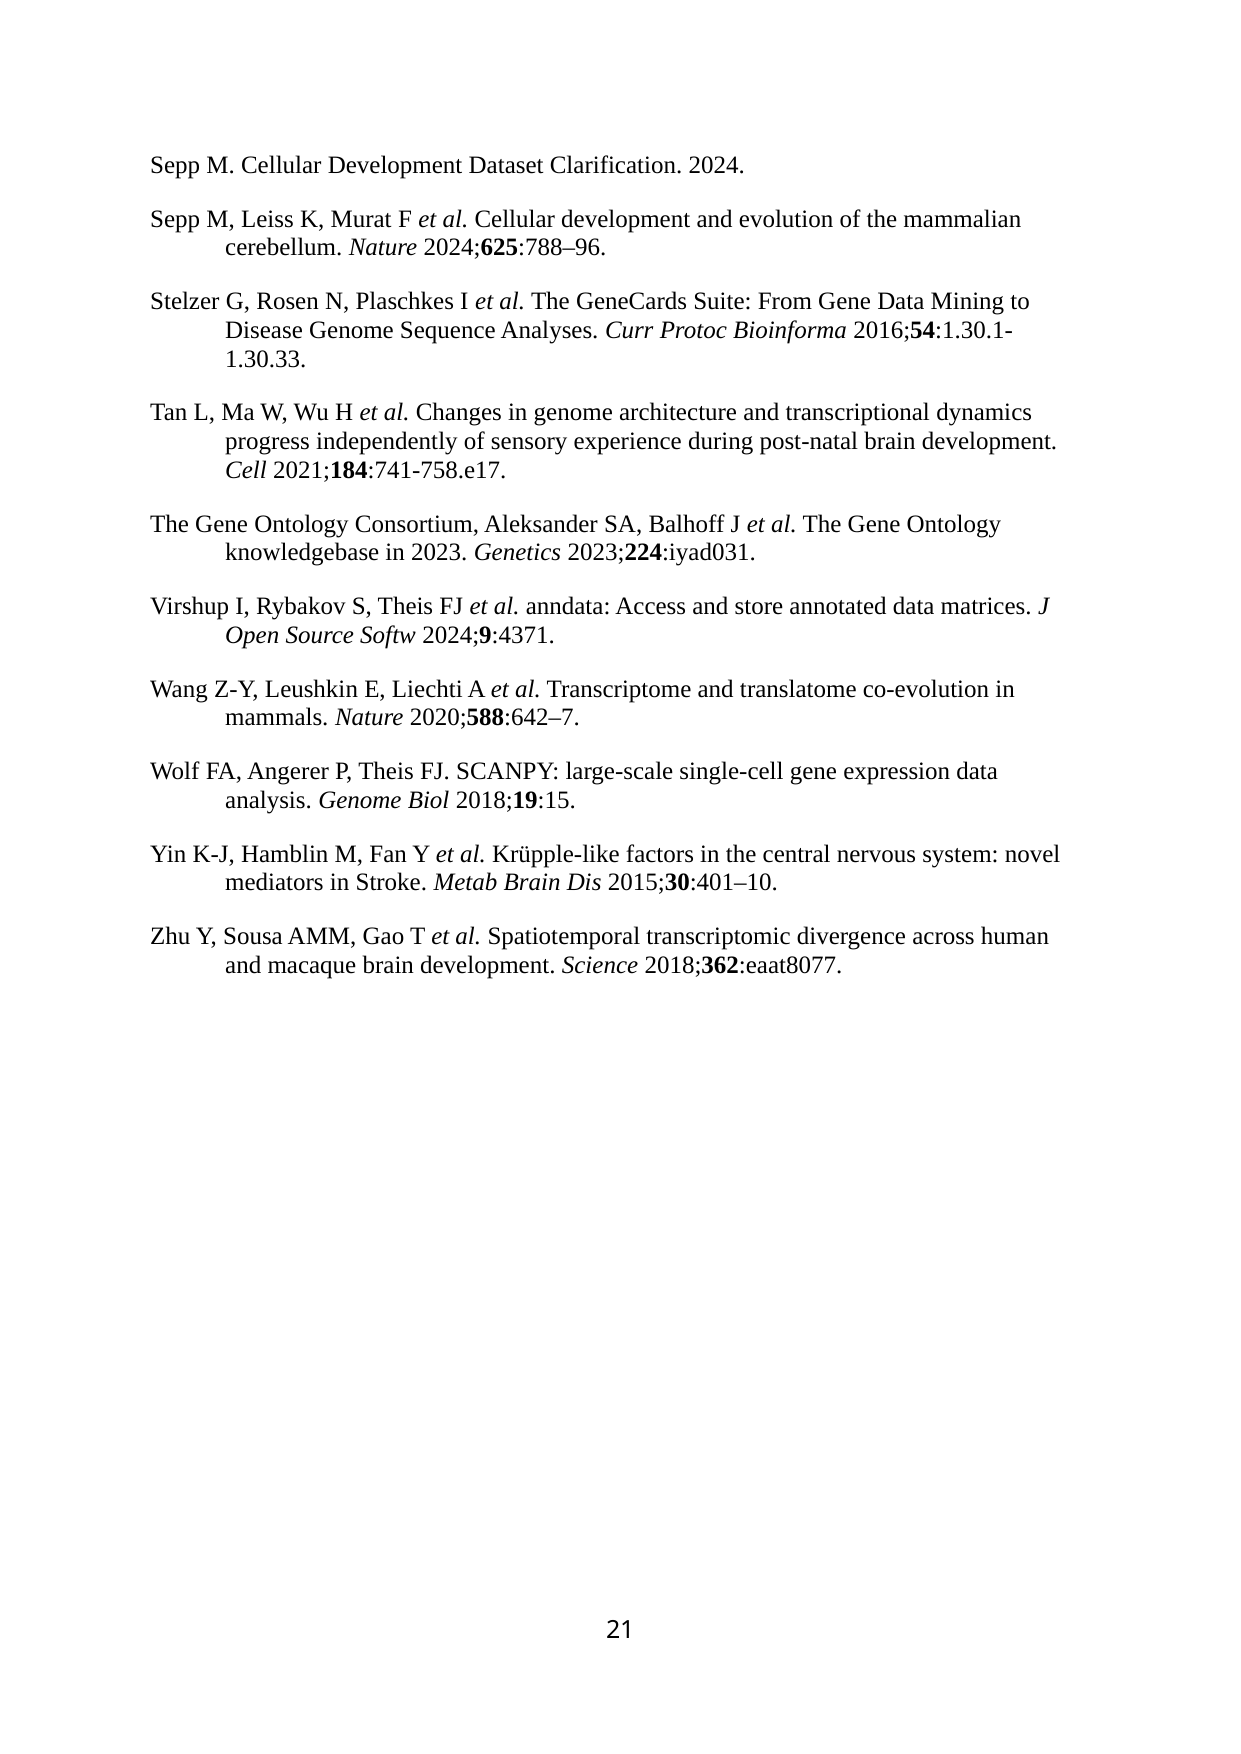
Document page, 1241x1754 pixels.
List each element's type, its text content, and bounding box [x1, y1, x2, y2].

text Zhu Y, Sousa AMM, Gao T et al. Spatiotemporal transcriptomic divergence across human and macaque brain development. Science 2018;362:eaat8077. [150, 150, 1090, 207]
